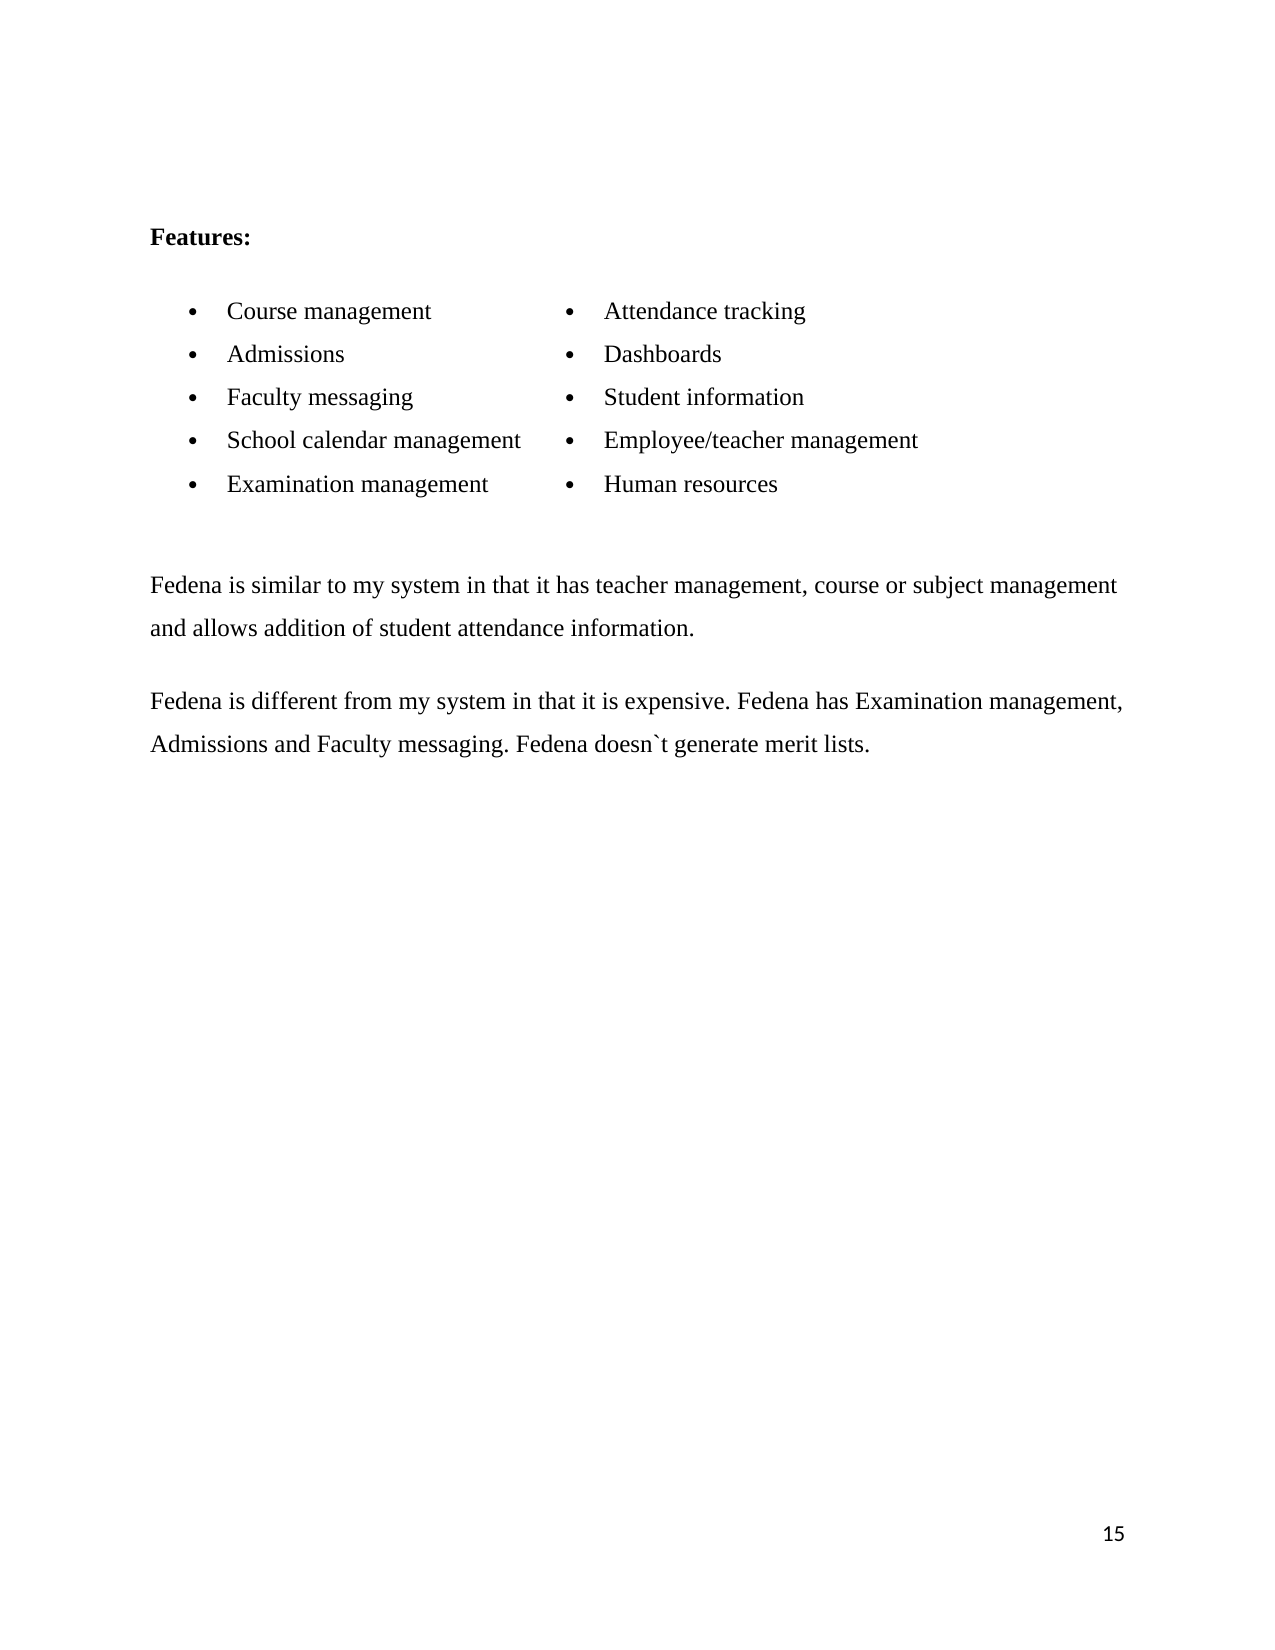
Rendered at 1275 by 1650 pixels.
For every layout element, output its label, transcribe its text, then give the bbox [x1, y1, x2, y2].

table_header Attendance tracking Dashboards Student information Employee/teacher management Human resources [527, 295, 924, 541]
text Fedena is similar to my system in that it has teacher management, course or subject management and allows addition of student attendance information. [150, 570, 1125, 642]
table_header Course management Admissions Faculty messaging School calendar management Examination management [150, 295, 527, 541]
text Features: [150, 222, 1125, 251]
text Fedena is different from my system in that it is expensive. Fedena has Examination management, Admissions and Faculty messaging. Fedena doesn`t generate merit lists. [150, 686, 1125, 758]
